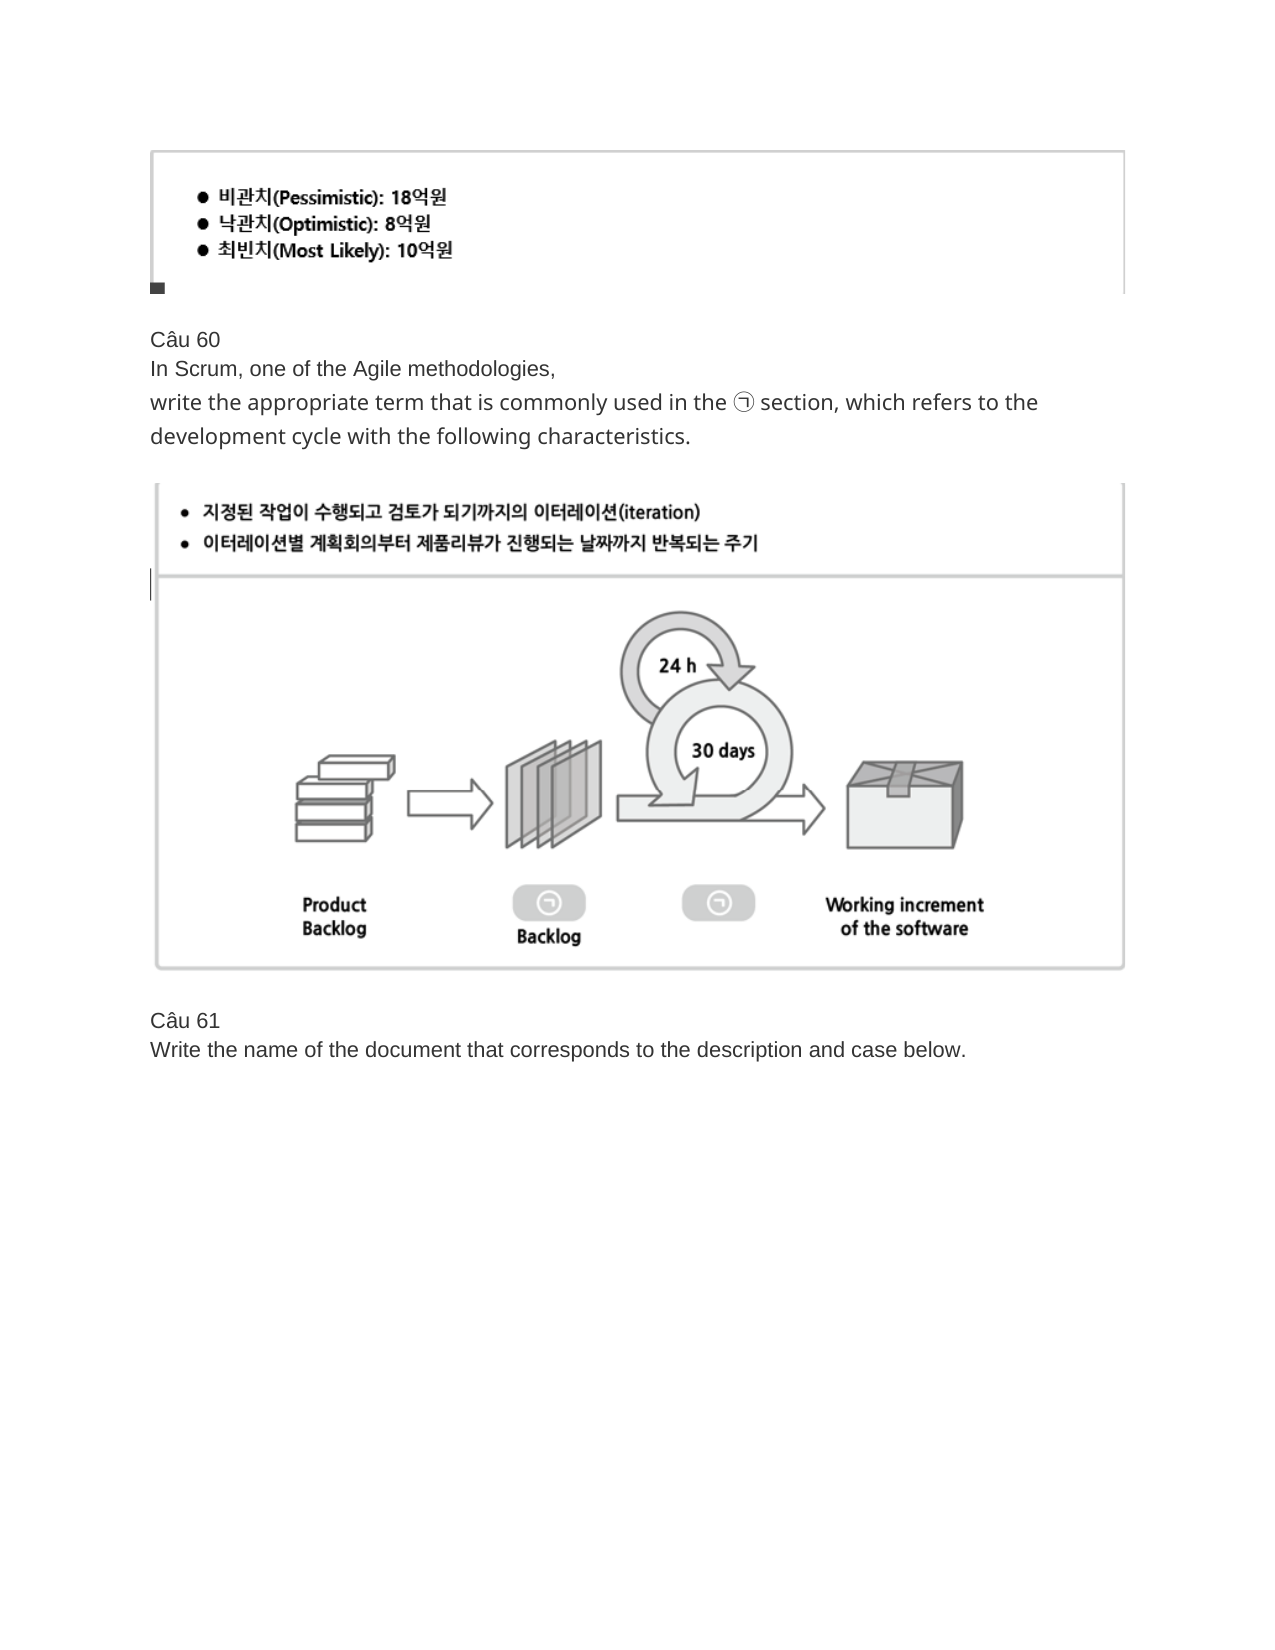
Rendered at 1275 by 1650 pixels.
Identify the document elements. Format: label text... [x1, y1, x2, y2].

text Câu 60 In Scrum, one of the Agile methodologies, [150, 327, 1125, 381]
picture [150, 483, 1125, 976]
picture [150, 150, 1125, 294]
text Câu 61 Write the name of the document that corresponds to the description and case below. [150, 1008, 1125, 1062]
text write the appropriate term that is commonly used in the ㉠ section, which refers to the development cycle with the following characteristics. [150, 384, 1125, 450]
